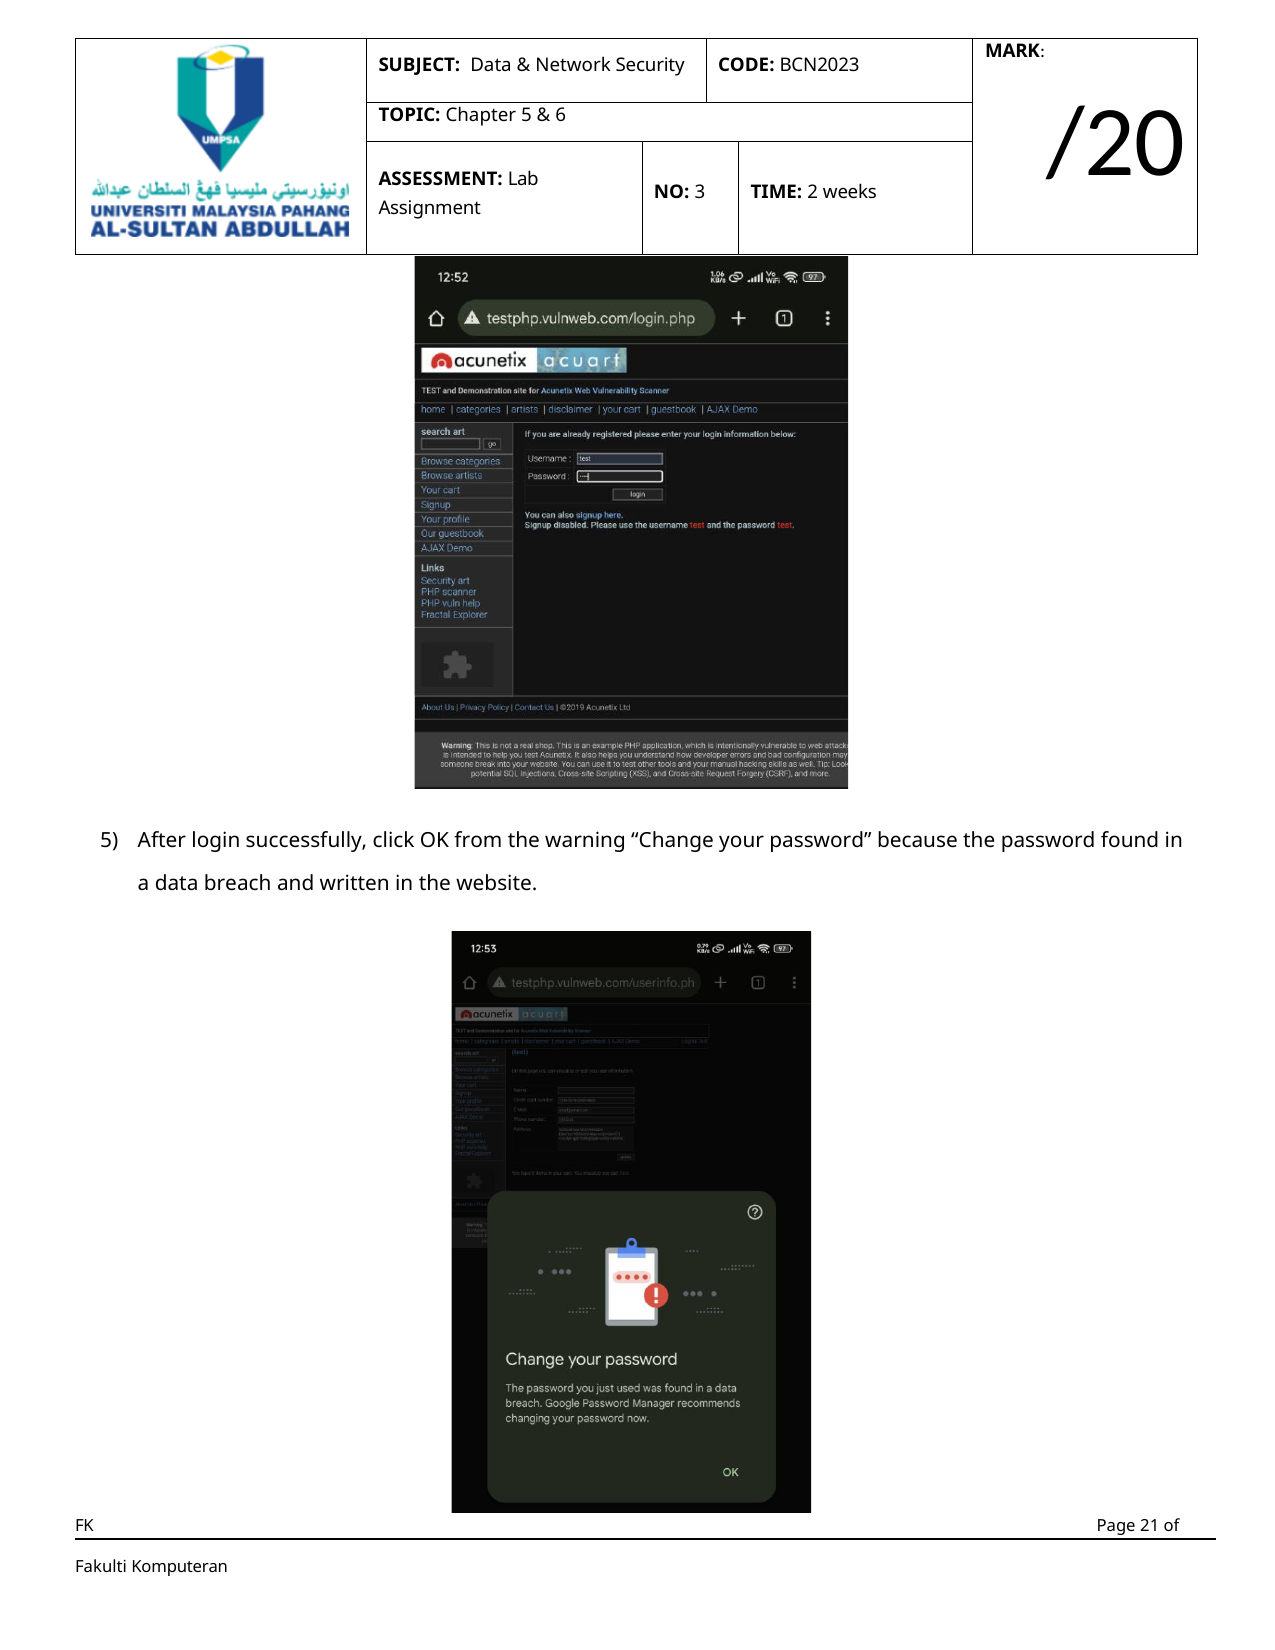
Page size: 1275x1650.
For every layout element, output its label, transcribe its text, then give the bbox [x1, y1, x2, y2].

picture [90, 44, 350, 237]
list After login successfully, click OK from the warning “Change your password” because the password found in a data breach and written in the website. [100, 826, 1200, 897]
picture [451, 931, 812, 1513]
picture [414, 256, 849, 789]
